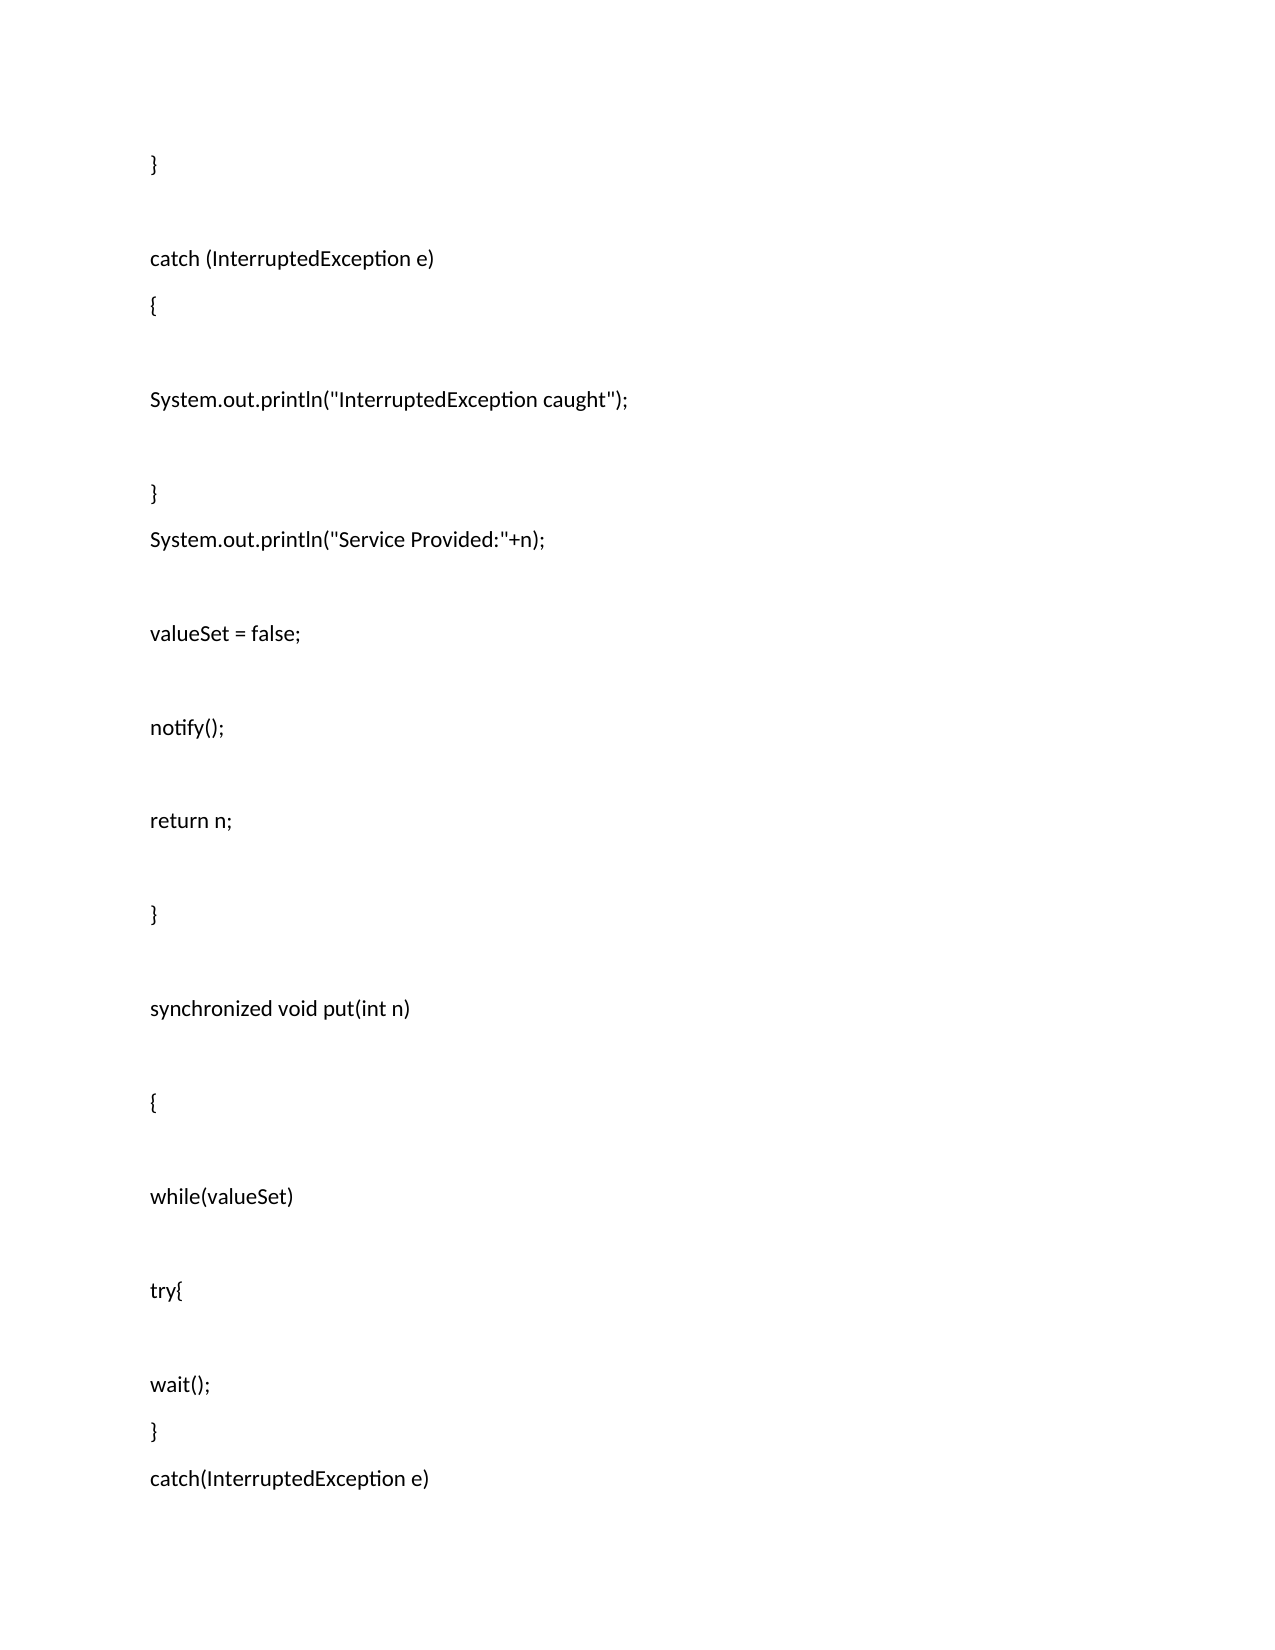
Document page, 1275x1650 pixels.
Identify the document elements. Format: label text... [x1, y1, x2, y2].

text wait(); [150, 1370, 1187, 1398]
text } [150, 1417, 1187, 1445]
text System.out.println("InterruptedException caught"); [150, 385, 1187, 413]
text synchronized void put(int n) [150, 994, 1187, 1022]
text catch(InterruptedException e) [150, 1464, 1187, 1492]
text valueSet = false; [150, 619, 1187, 647]
text System.out.println("Service Provided:"+n); [150, 526, 1187, 553]
text try{ [150, 1276, 1187, 1304]
text { [150, 291, 1187, 319]
text return n; [150, 807, 1187, 835]
text } [150, 150, 1187, 178]
text { [150, 1088, 1187, 1116]
text } [150, 479, 1187, 507]
text } [150, 901, 1187, 928]
text while(valueSet) [150, 1182, 1187, 1210]
text catch (InterruptedException e) [150, 244, 1187, 272]
text notify(); [150, 713, 1187, 741]
